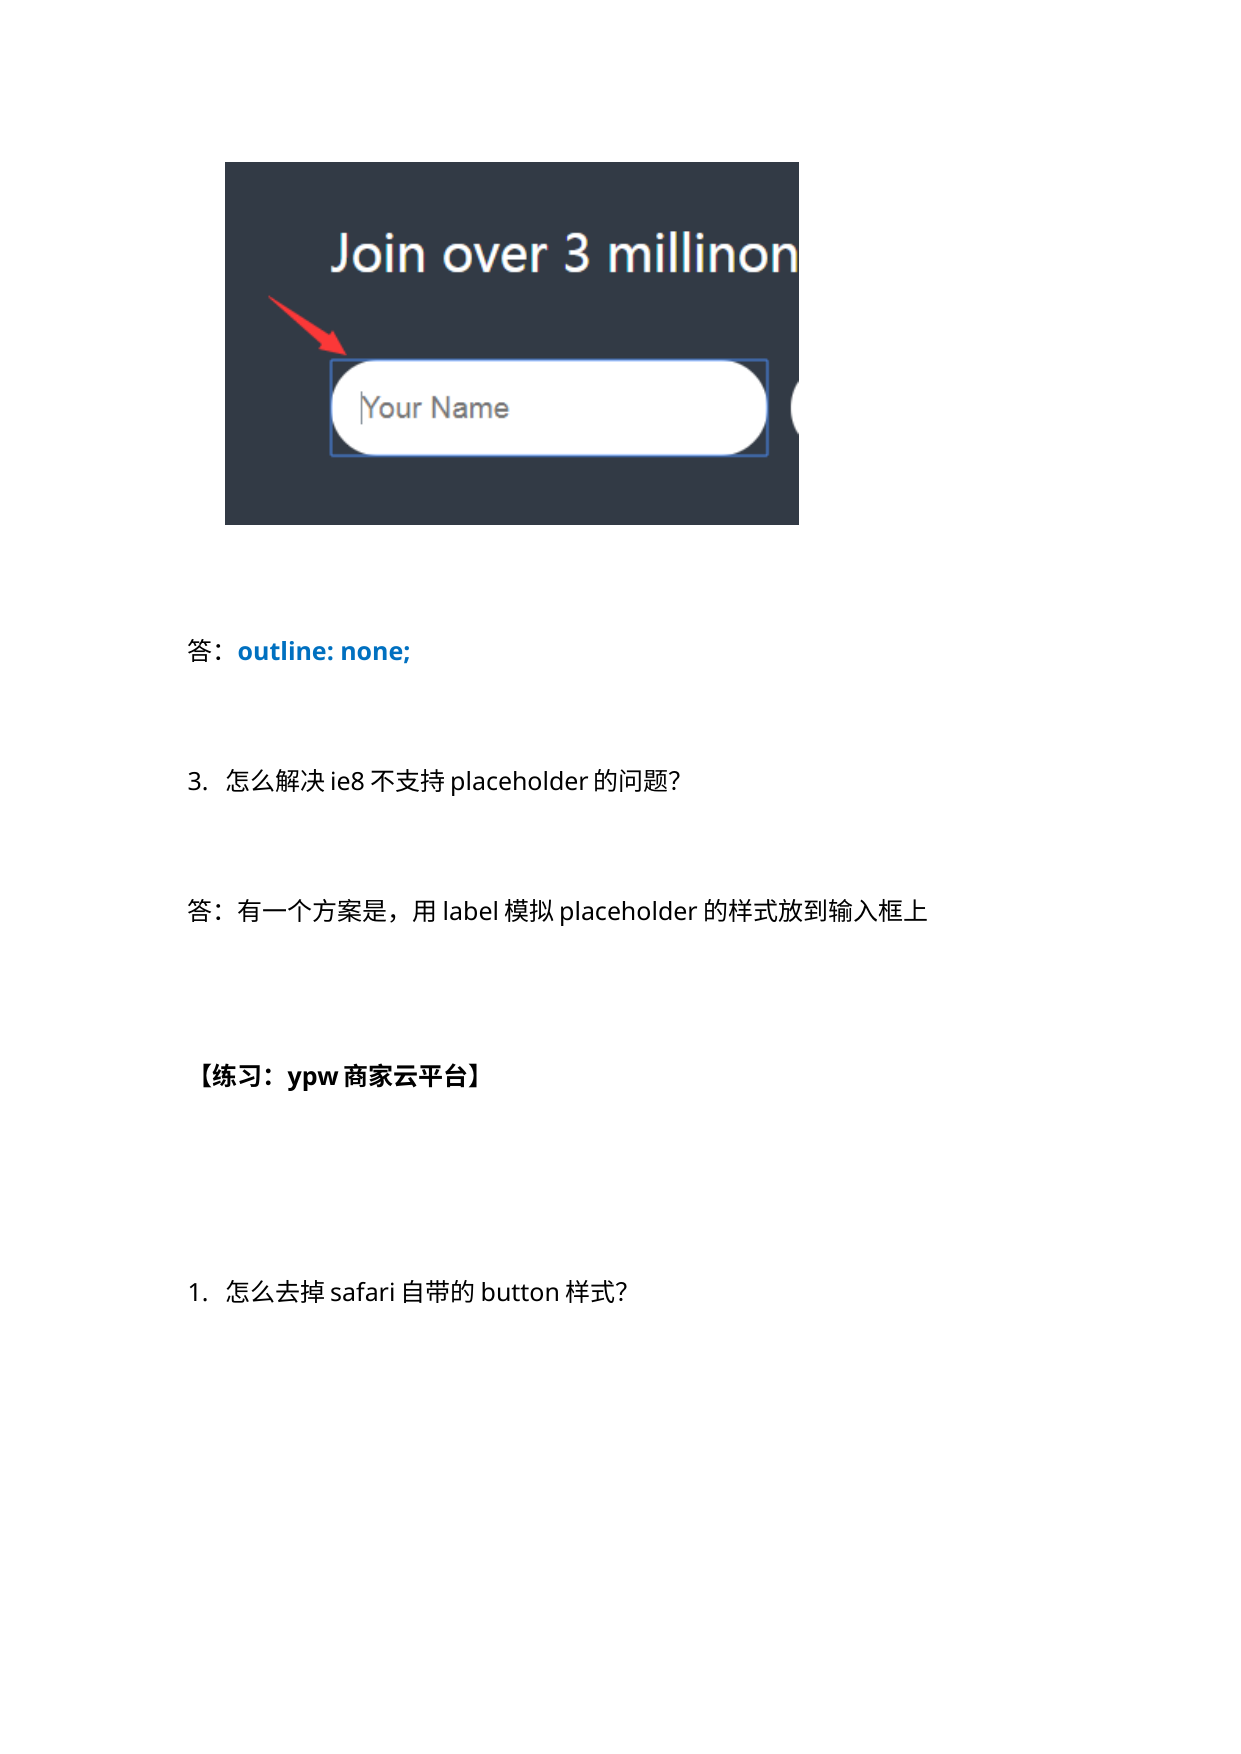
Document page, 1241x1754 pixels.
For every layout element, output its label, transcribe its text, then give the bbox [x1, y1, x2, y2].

list 怎么解决ie8不支持placeholder的问题？ [187, 747, 1053, 812]
subtitle 【练习：ypw商家云平台】 [187, 1042, 1053, 1107]
text 答：有一个方案是，用label模拟placeholder的样式放到输入框上 [187, 877, 1053, 942]
list 怎么去掉safari自带的button样式？ [187, 1258, 1053, 1323]
picture [225, 162, 799, 525]
text 答：outline: none; [187, 617, 1053, 682]
